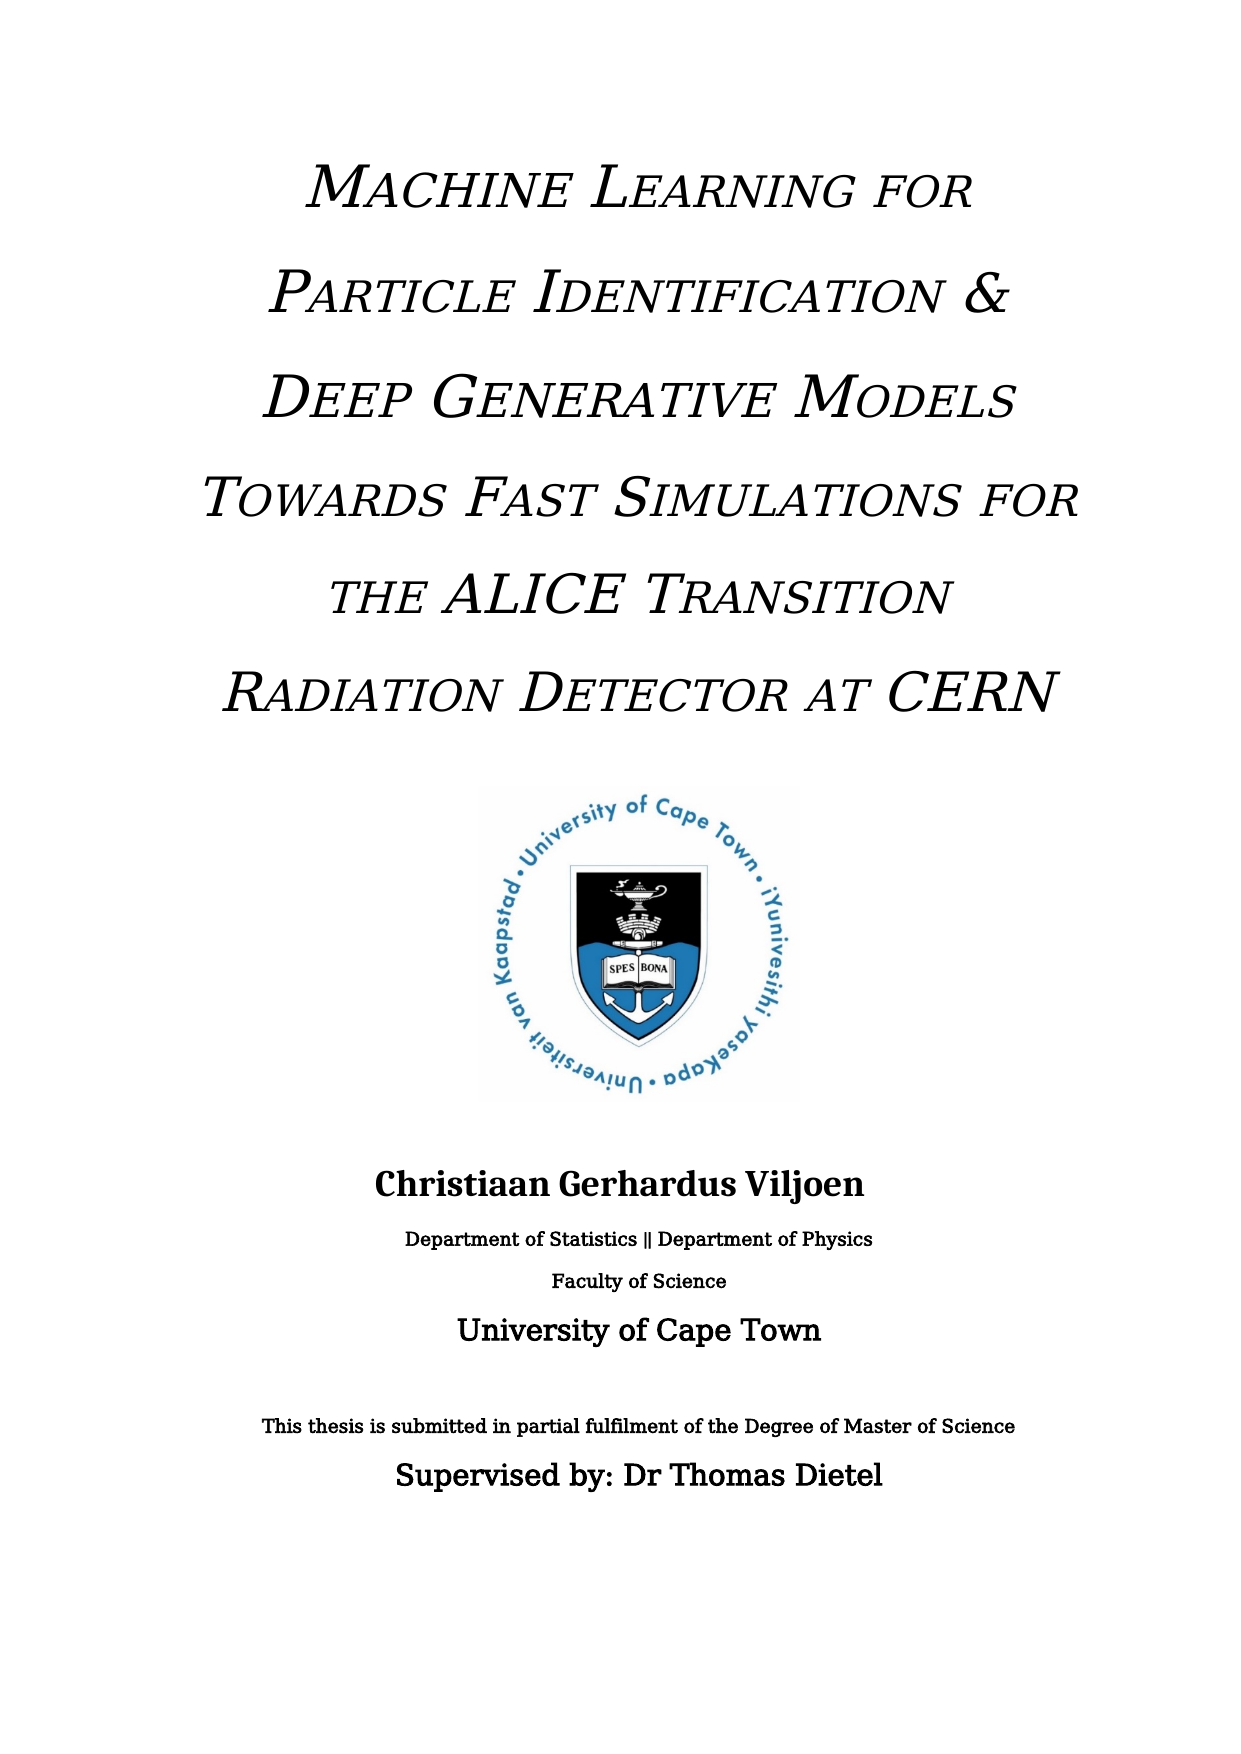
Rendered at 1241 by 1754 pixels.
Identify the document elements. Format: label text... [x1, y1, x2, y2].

text Department of Statistics || Department of Physics [187, 1227, 1090, 1249]
title Deep Generative Models Towards Fast Simulations for the ALICE Transition Radiation Detector at CERN [187, 360, 1090, 722]
picture [478, 786, 800, 1102]
title Machine Learning for Particle Identification & [187, 150, 1090, 325]
text Faculty of Science [187, 1269, 1090, 1292]
text University of Cape Town [187, 1311, 1090, 1346]
text This thesis is submitted in partial fulfilment of the Degree of Master of Science [187, 1414, 1090, 1437]
text Supervised by: Dr Thomas Dietel [187, 1456, 1090, 1491]
